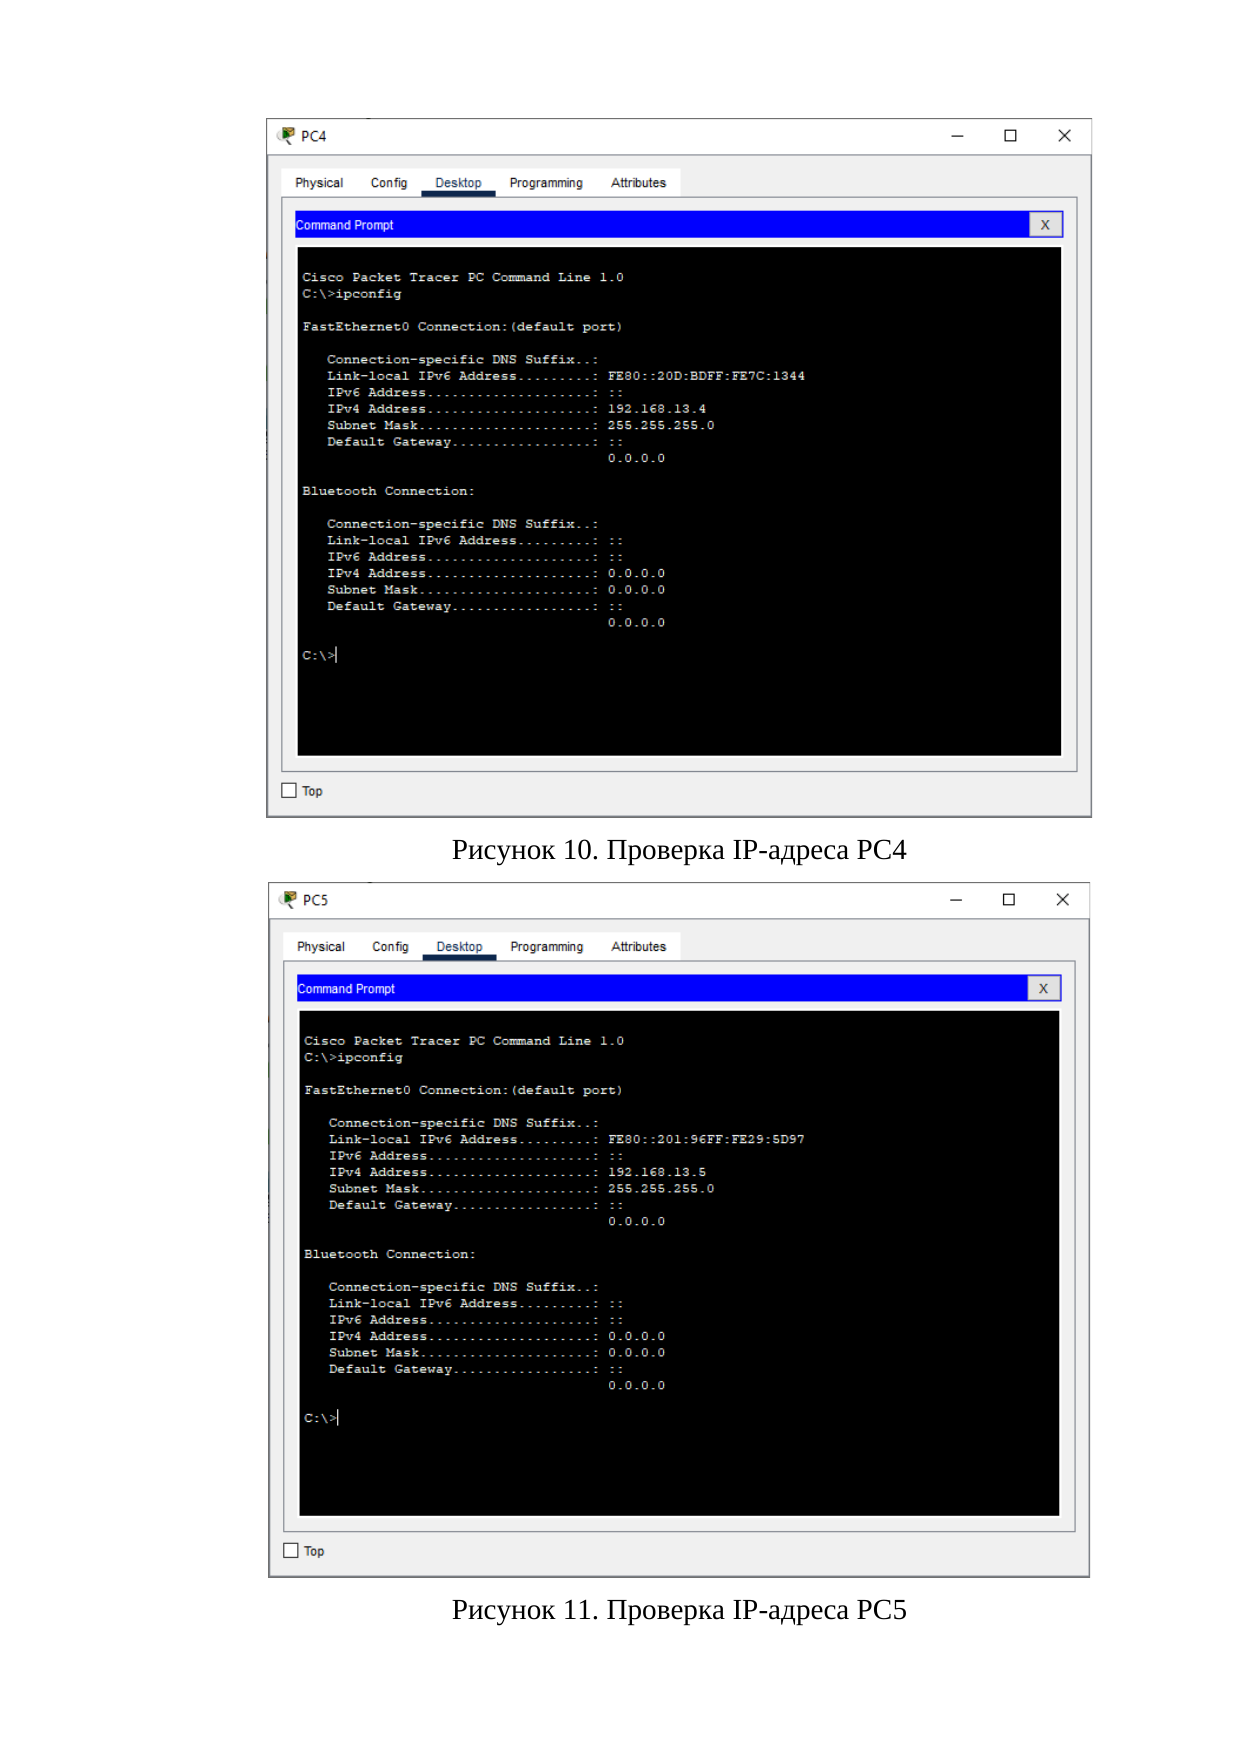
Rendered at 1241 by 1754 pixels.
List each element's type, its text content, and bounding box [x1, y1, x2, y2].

text Рисунок 10. Проверка IP-адреса PC4 [177, 832, 1181, 865]
picture [268, 882, 1091, 1578]
picture [266, 118, 1093, 818]
text Рисунок 11. Проверка IP-адреса PC5 [177, 1592, 1181, 1626]
